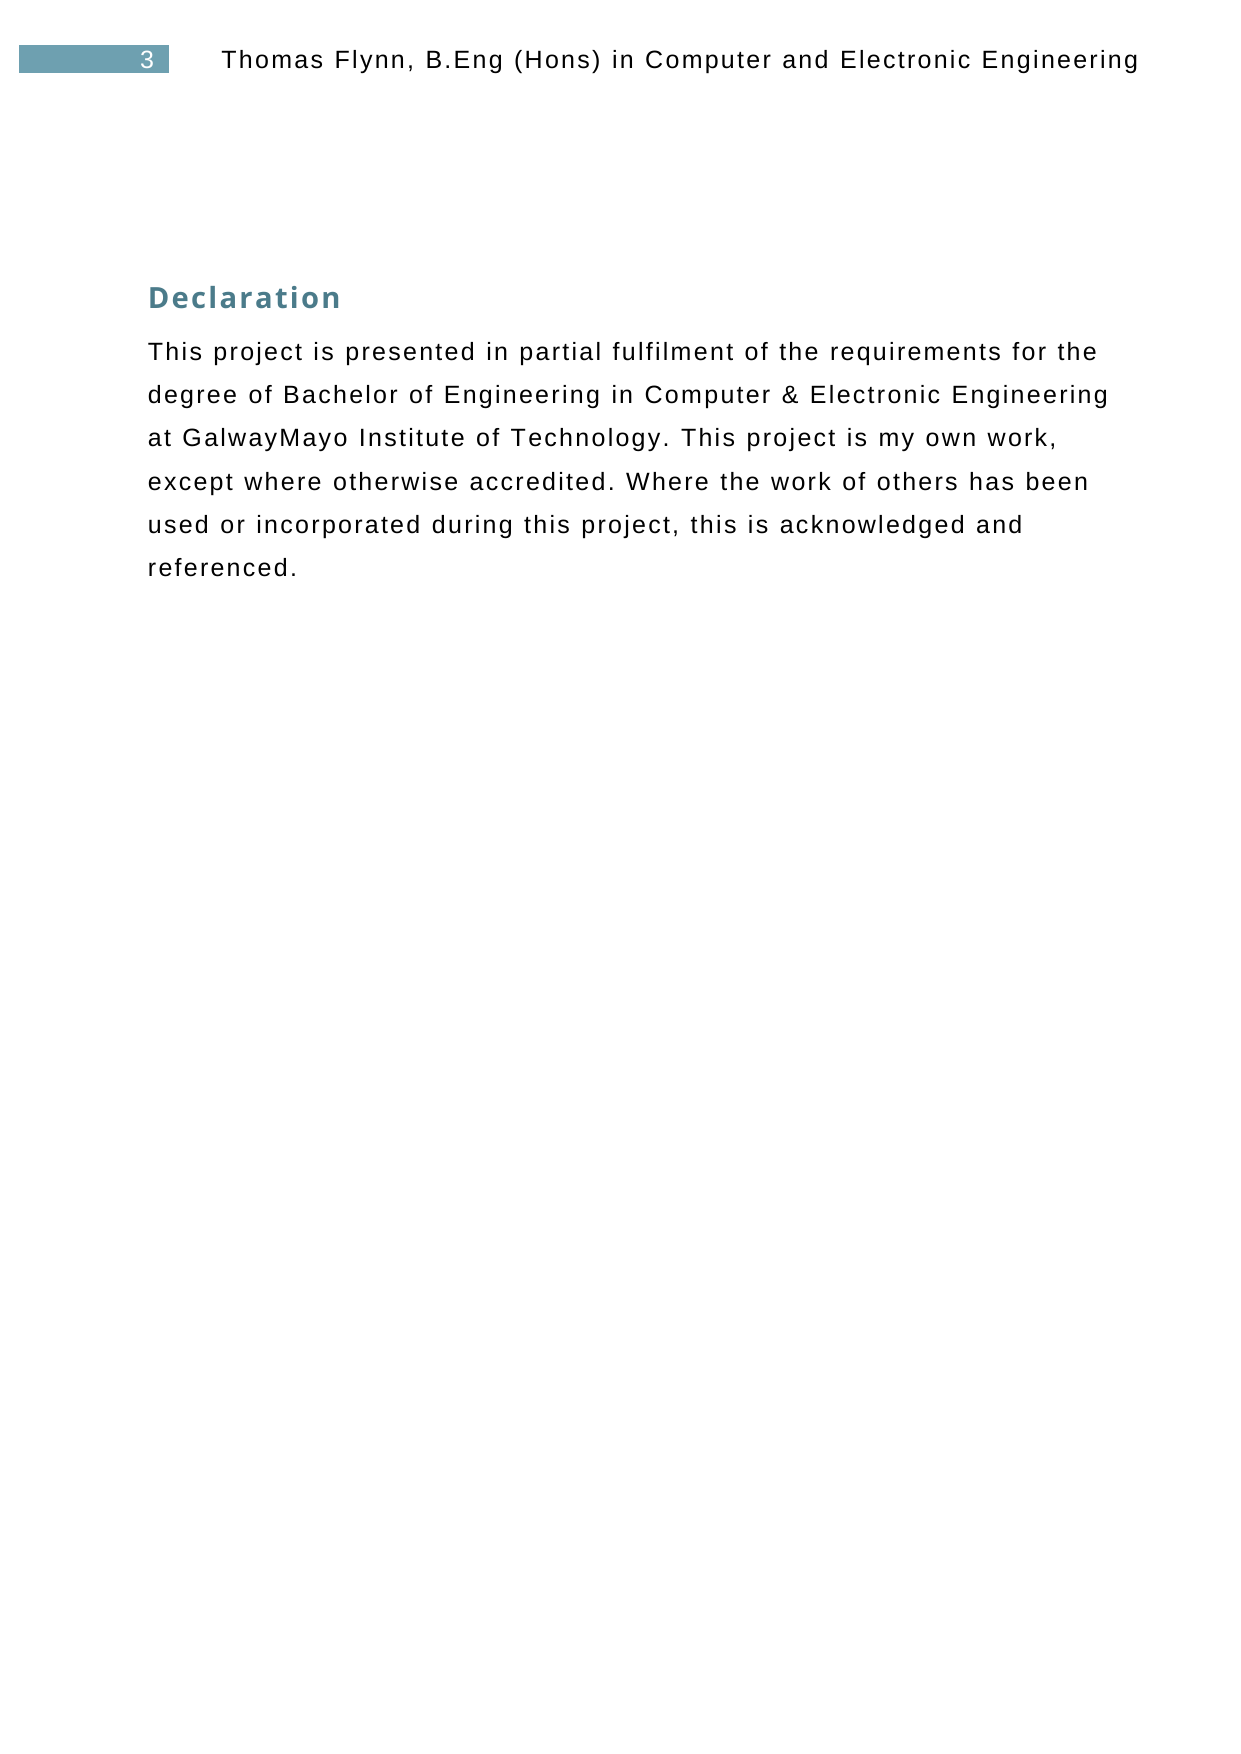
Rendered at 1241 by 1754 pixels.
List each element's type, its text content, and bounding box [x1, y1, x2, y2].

subtitle Declaration [148, 278, 1122, 317]
text This project is presented in partial fulfilment of the requirements for the degree of Bachelor of Engineering in Computer & Electronic Engineering at GalwayMayo Institute of Technology. This project is my own work, except where otherwise accredited. Where the work of others has been used or incorporated during this project, this is acknowledged and referenced. [148, 337, 1122, 581]
